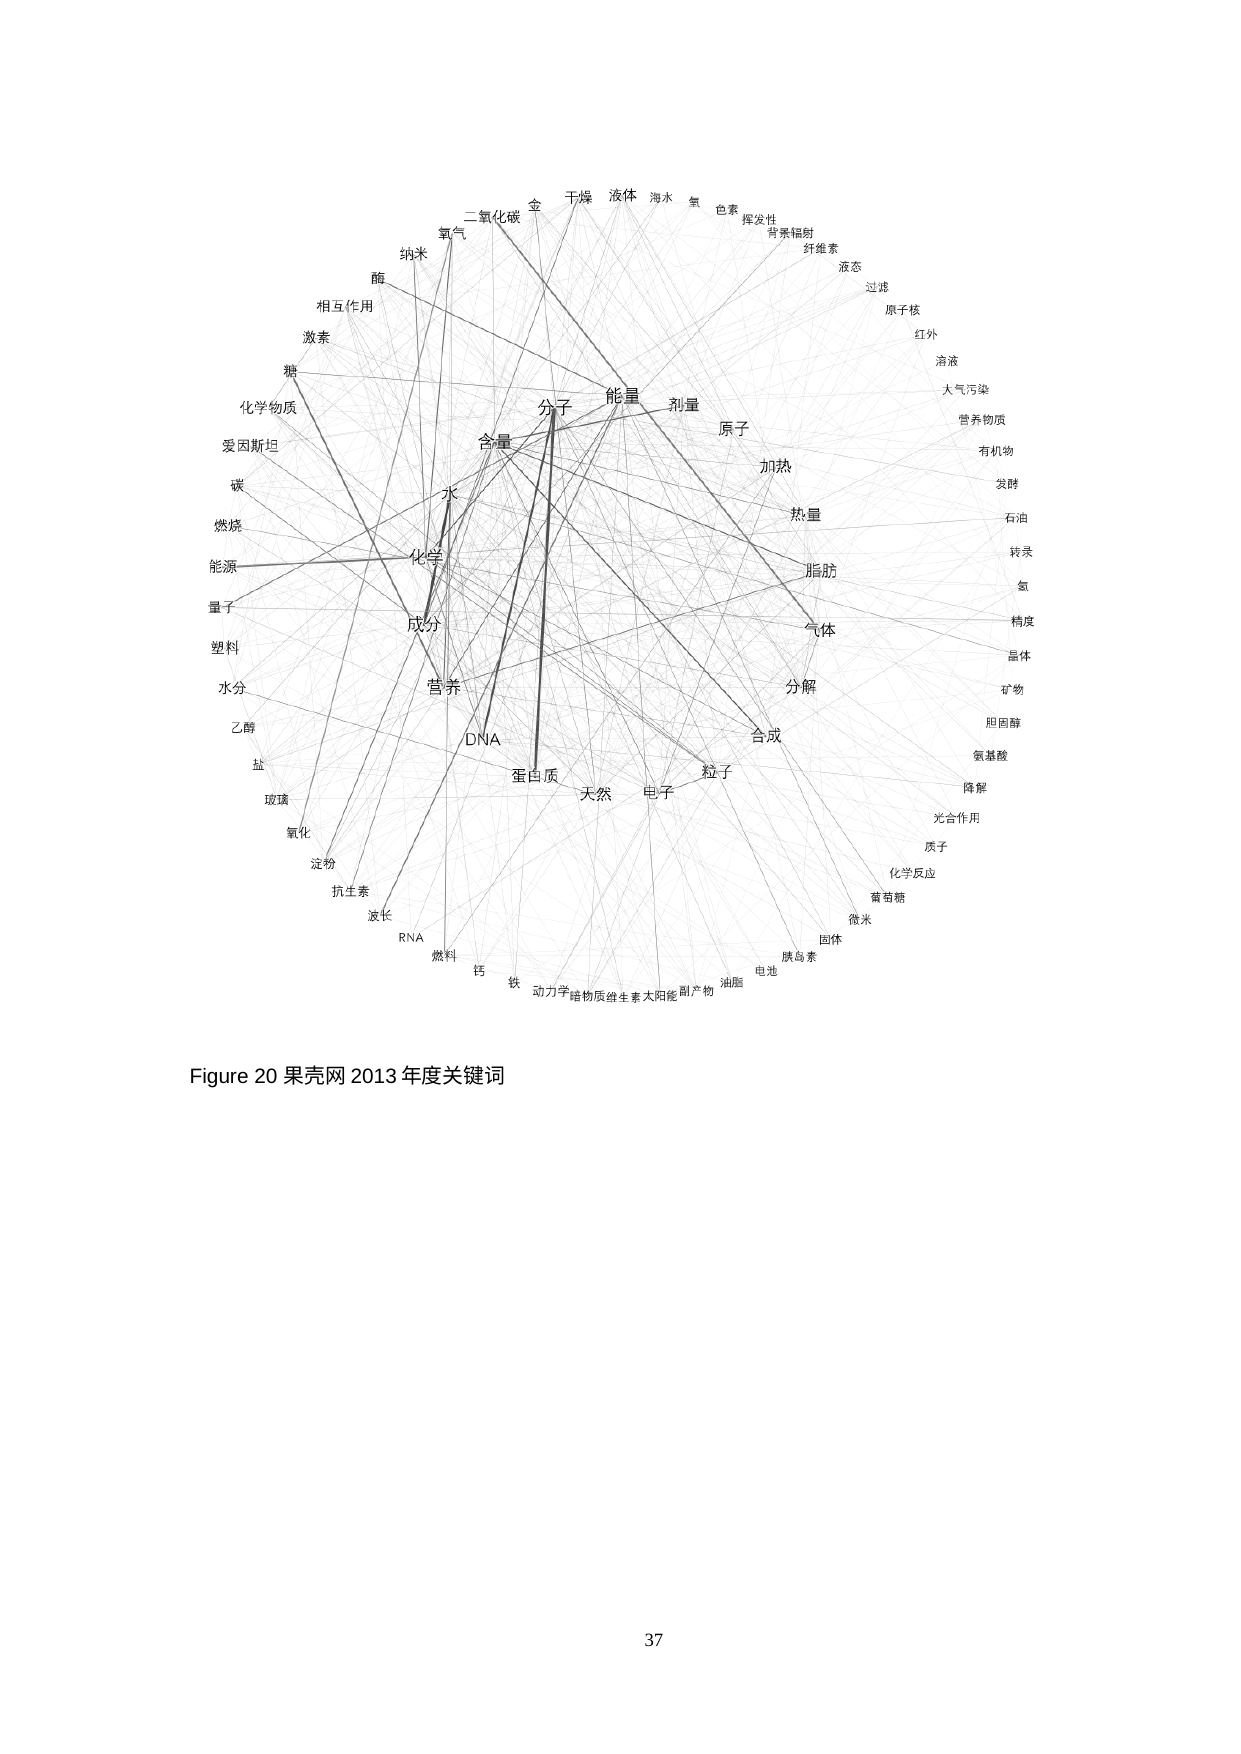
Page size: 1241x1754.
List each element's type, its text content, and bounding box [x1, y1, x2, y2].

picture [189, 163, 1055, 1029]
